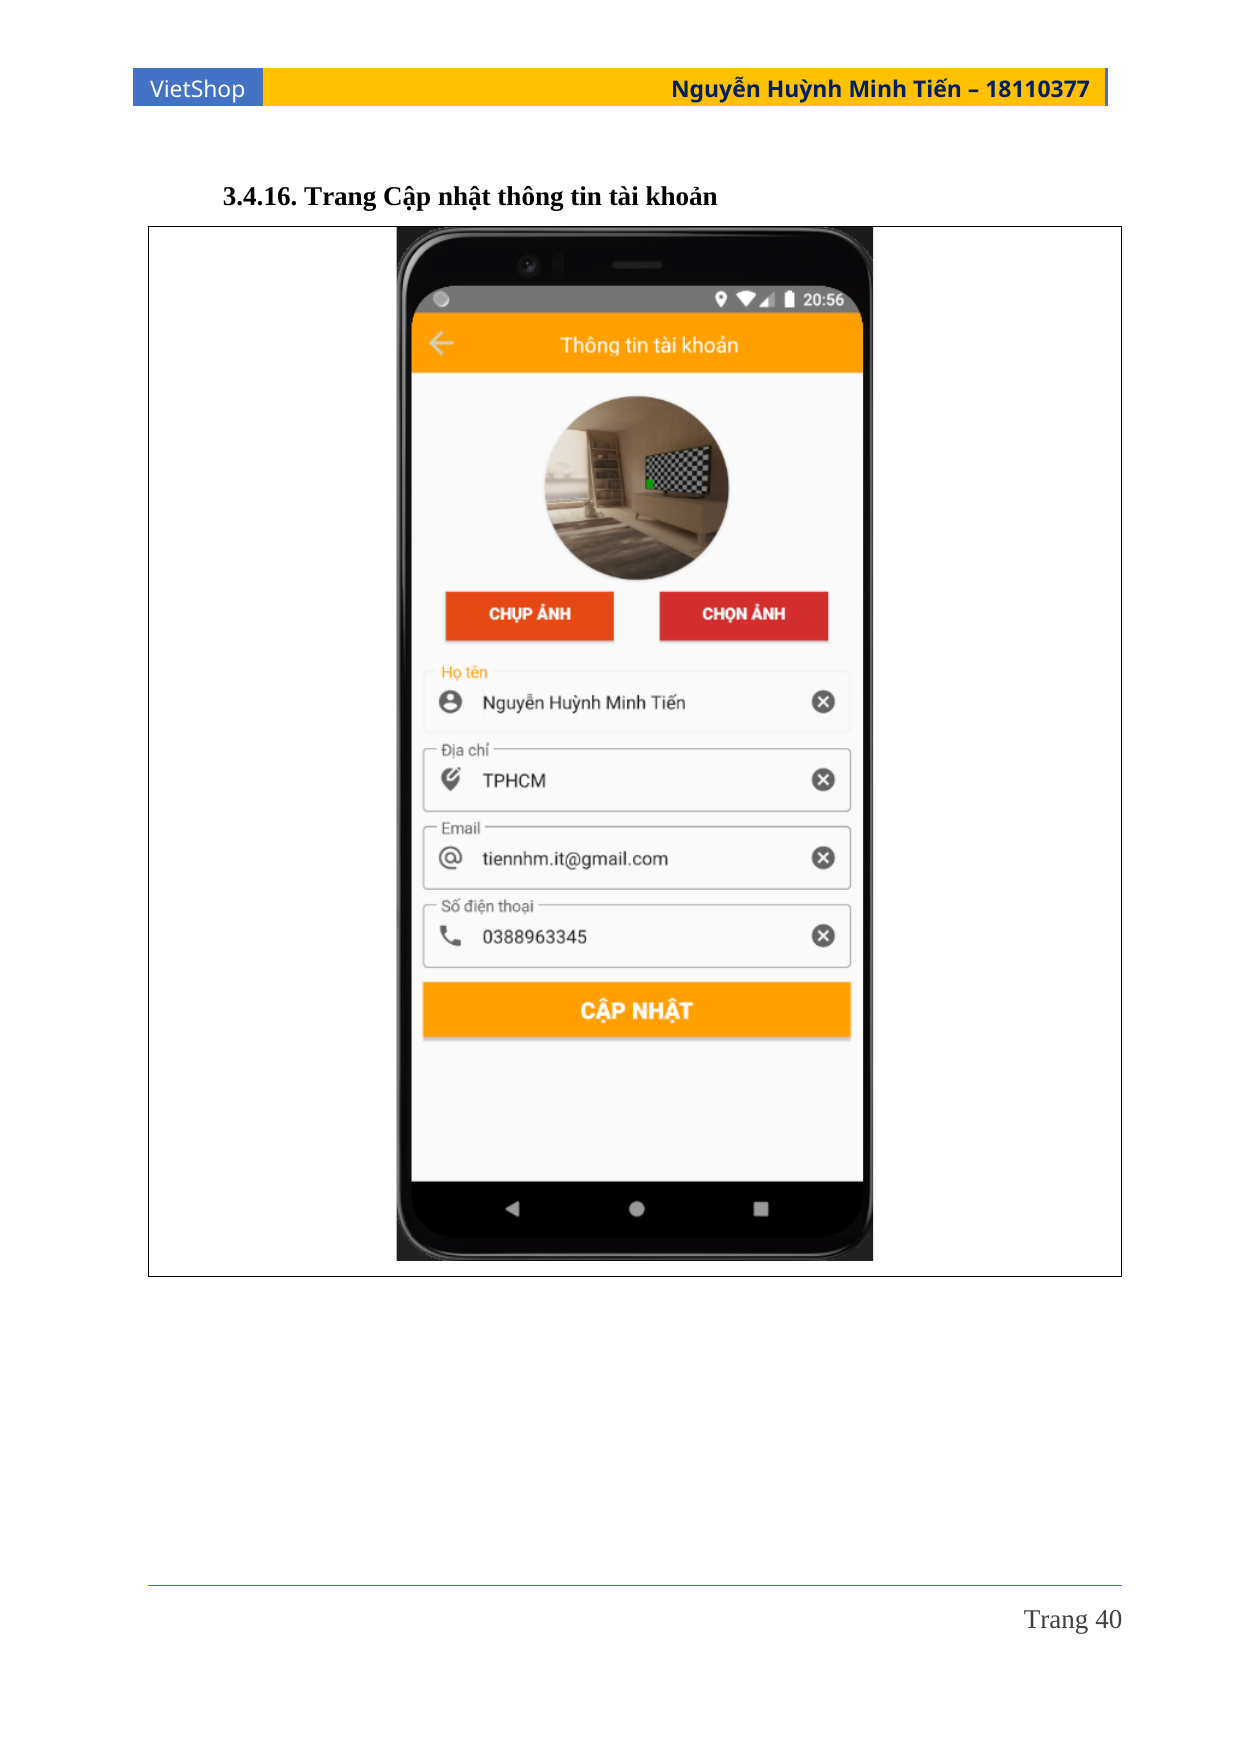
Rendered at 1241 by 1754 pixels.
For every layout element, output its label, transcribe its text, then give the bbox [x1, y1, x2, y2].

picture [396, 227, 874, 1261]
list Trang Cập nhật thông tin tài khoản [223, 120, 1122, 211]
table_header [149, 227, 1121, 1276]
